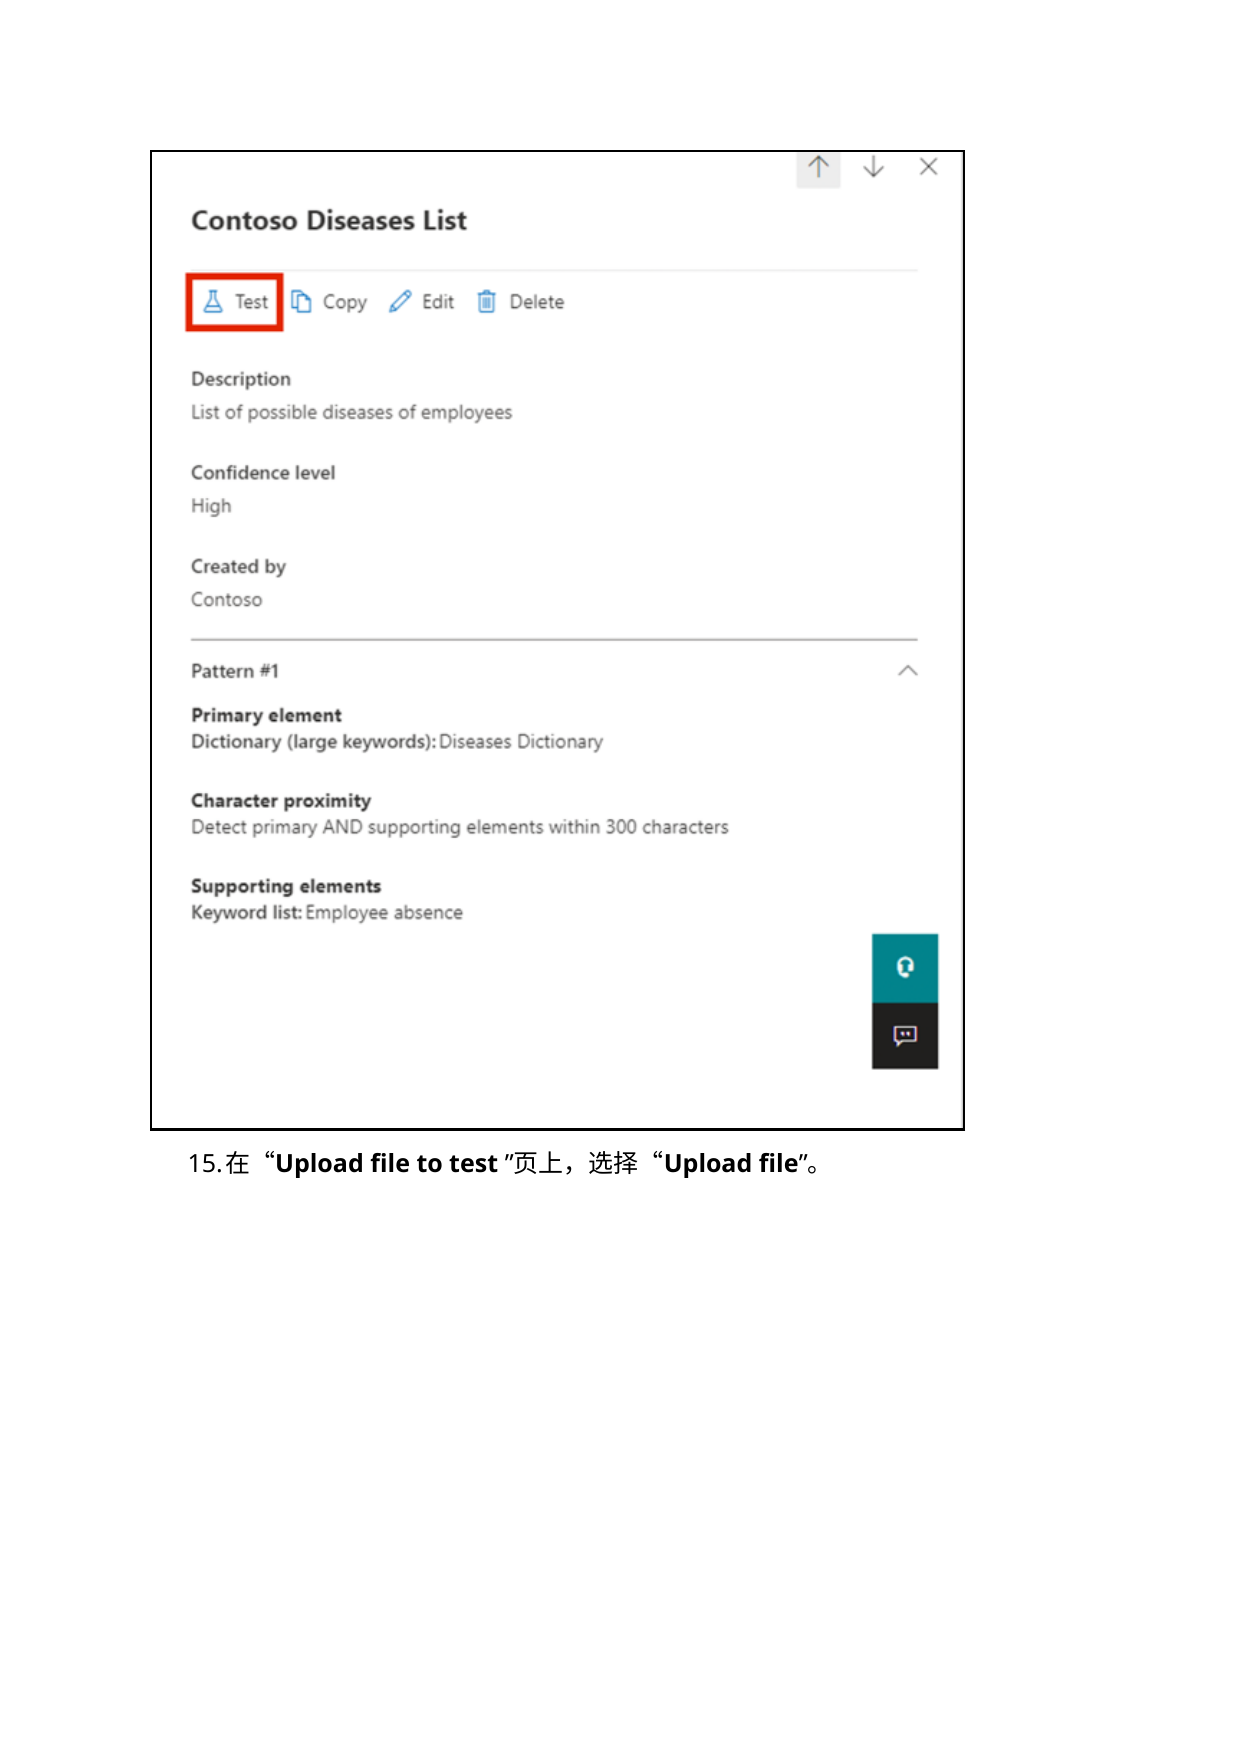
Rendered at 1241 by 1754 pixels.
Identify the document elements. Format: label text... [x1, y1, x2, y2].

picture [152, 152, 963, 1128]
list 在“Upload file to test ”页上，选择“Upload file”。 [187, 1143, 1090, 1179]
